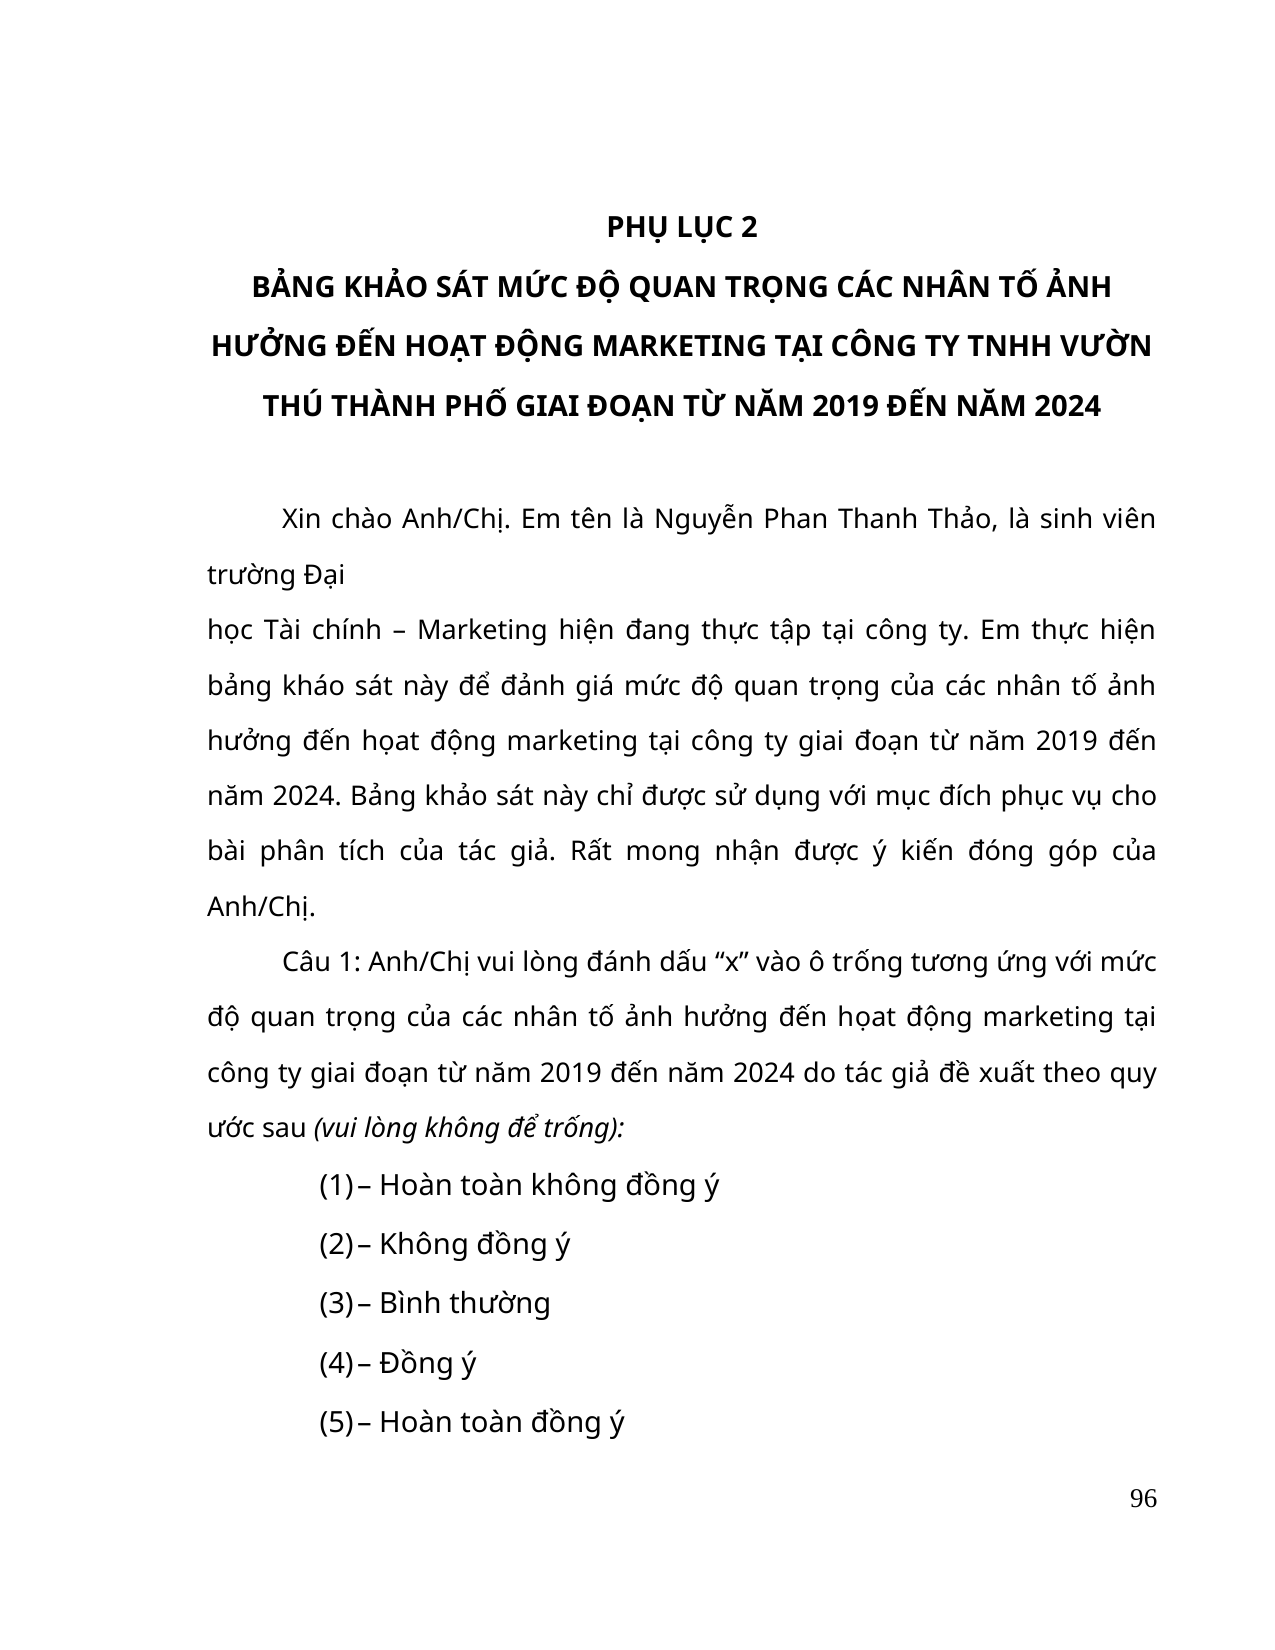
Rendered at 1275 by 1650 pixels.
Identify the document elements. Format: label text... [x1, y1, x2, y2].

list – Hoàn toàn không đồng ý [319, 1164, 1157, 1203]
text BẢNG KHẢO SÁT MỨC ĐỘ QUAN TRỌNG CÁC NHÂN TỐ ẢNH HƯỞNG ĐẾN HOẠT ĐỘNG MARKETING TẠI CÔNG TY TNHH VƯỜN THÚ THÀNH PHỐ GIAI ĐOẠN TỪ NĂM 2019 ĐẾN NĂM 2024 [207, 266, 1157, 425]
text Xin chào Anh/Chị. Em tên là Nguyễn Phan Thanh Thảo, là sinh viên trường Đại [207, 500, 1157, 592]
text PHỤ LỤC 2 [207, 207, 1157, 246]
text Câu 1: Anh/Chị vui lòng đánh dấu “x” vào ô trống tương ứng với mức độ quan trọng của các nhân tố ảnh hưởng đến họat động marketing tại công ty giai đoạn từ năm 2019 đến năm 2024 do tác giả đề xuất theo quy ước sau (vui lòng không để trống): [207, 942, 1157, 1145]
list – Hoàn toàn đồng ý [319, 1402, 1157, 1441]
list – Không đồng ý [319, 1223, 1157, 1263]
text học Tài chính – Marketing hiện đang thực tập tại công ty. Em thực hiện bảng kháo sát này để đảnh giá mức độ quan trọng của các nhân tố ảnh hưởng đến họat động marketing tại công ty giai đoạn từ năm 2019 đến năm 2024. Bảng khảo sát này chỉ được sử dụng với mục đích phục vụ cho bài phân tích của tác giả. Rất mong nhận được ý kiến đóng góp của Anh/Chị. [207, 611, 1157, 924]
list – Bình thường [319, 1283, 1157, 1322]
list – Đồng ý [319, 1342, 1157, 1382]
